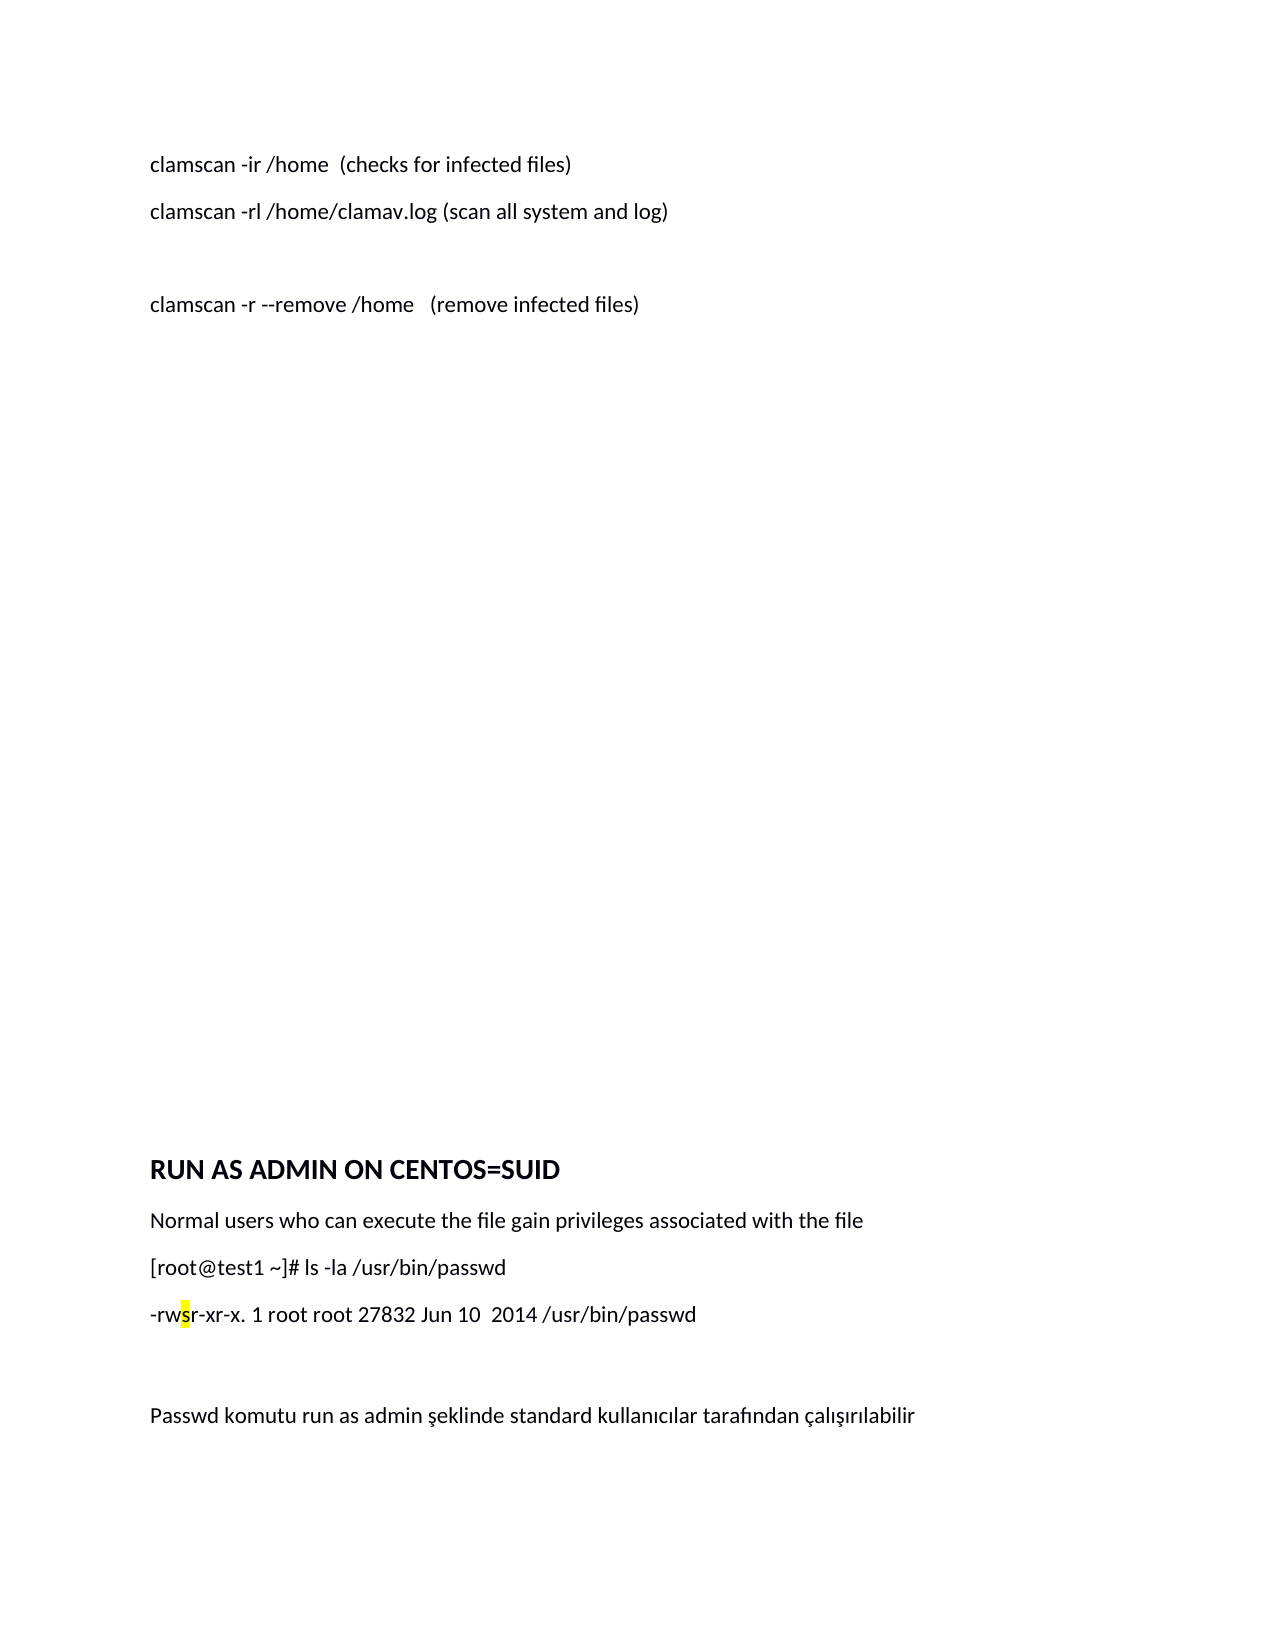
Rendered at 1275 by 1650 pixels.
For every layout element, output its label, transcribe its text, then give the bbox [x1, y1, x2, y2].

text clamscan -r --remove /home (remove infected files) [150, 291, 1125, 319]
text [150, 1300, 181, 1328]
text clamscan -rl /home/clamav.log (scan all system and log) [150, 197, 1125, 225]
text -rwsr-xr-x. 1 root root 27832 Jun 10 2014 /usr/bin/passwd [190, 1300, 1125, 1328]
text [root@test1 ~]# ls -la /usr/bin/passwd [150, 1253, 1125, 1281]
text Passwd komutu run as admin şeklinde standard kullanıcılar tarafından çalışırılabilir [150, 1402, 1125, 1430]
text RUN AS ADMIN ON CENTOS=SUID [150, 1151, 1125, 1186]
text clamscan -ir /home (checks for infected files) [150, 150, 1125, 178]
text Normal users who can execute the file gain privileges associated with the file [150, 1206, 1125, 1234]
